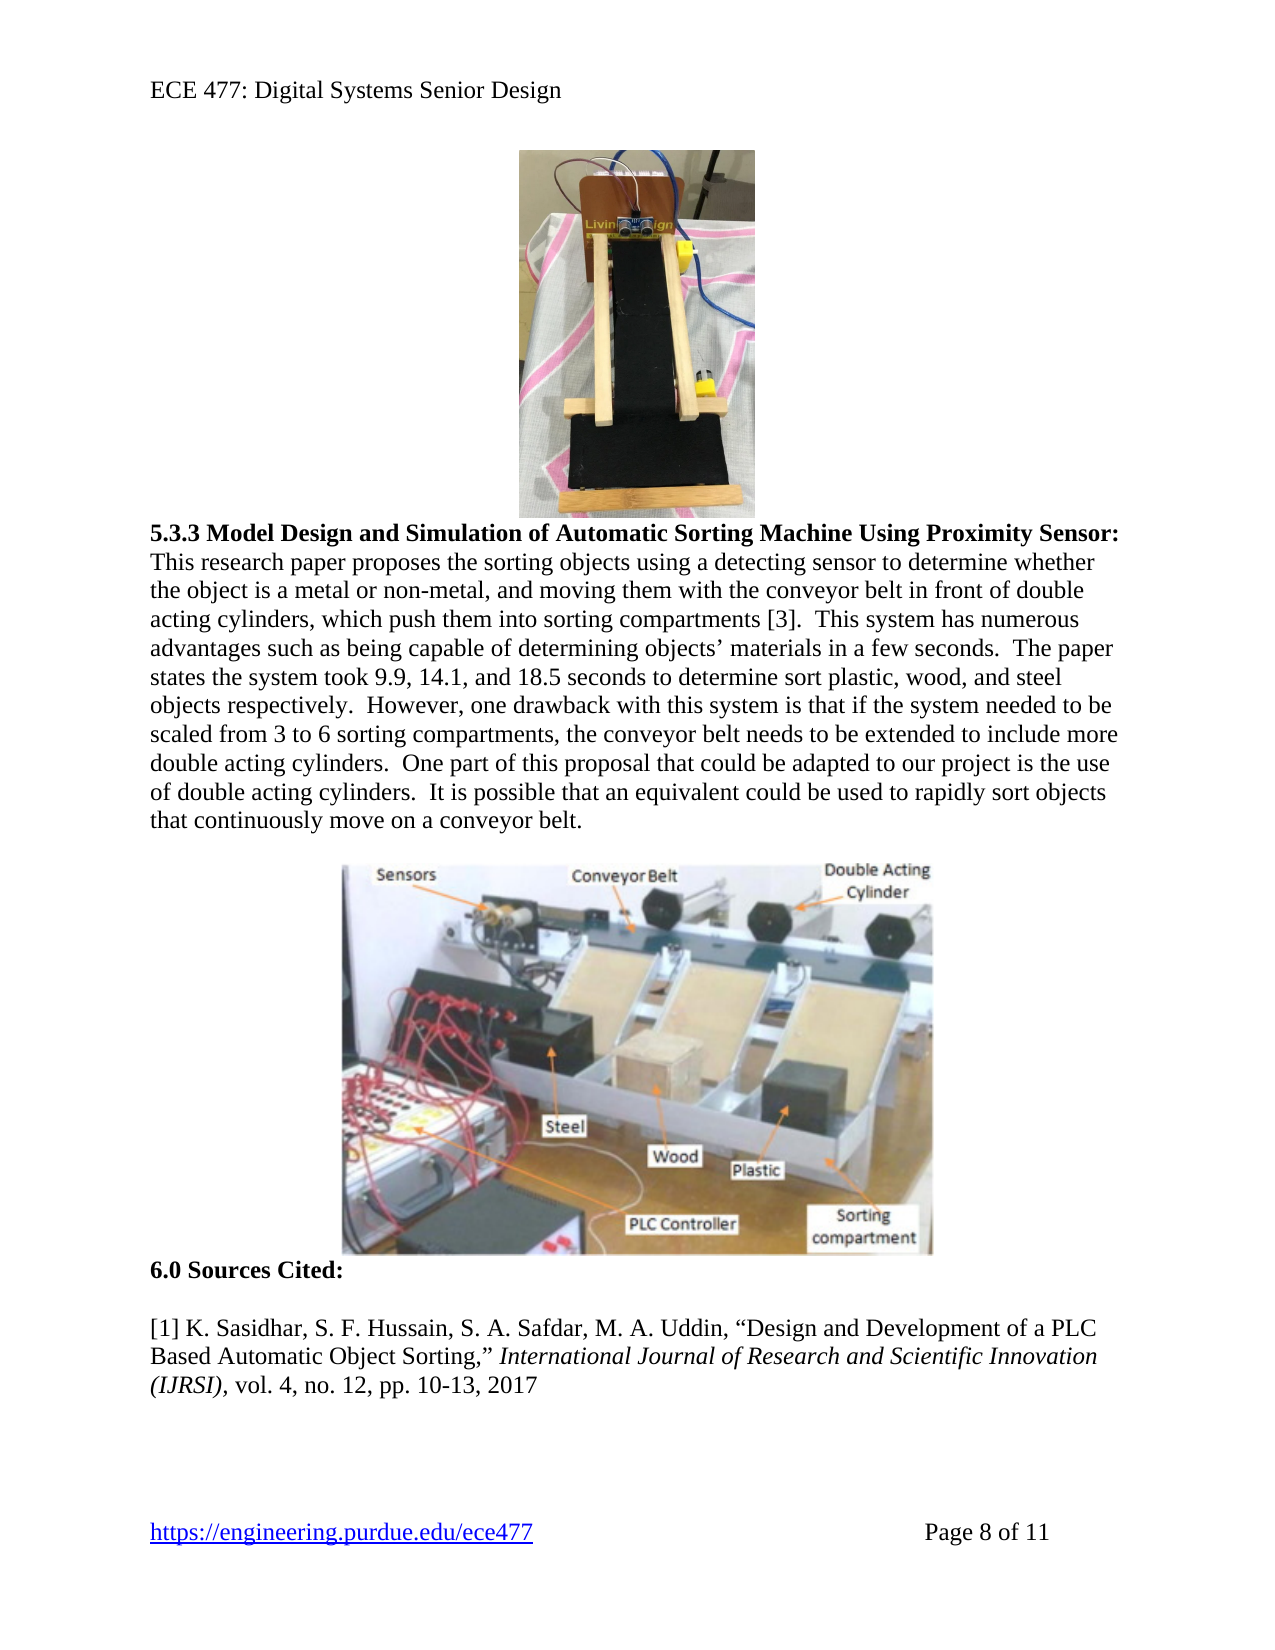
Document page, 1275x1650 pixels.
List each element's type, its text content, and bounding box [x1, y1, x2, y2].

picture [341, 863, 934, 1256]
title 6.0 Sources Cited: [150, 1255, 1125, 1284]
title 5.3.3 Model Design and Simulation of Automatic Sorting Machine Using Proximity Sensor: [150, 518, 1125, 547]
text This research paper proposes the sorting objects using a detecting sensor to determine whether the object is a metal or non-metal, and moving them with the conveyor belt in front of double acting cylinders, which push them into sorting compartments [3]. This system has numerous advantages such as being capable of determining objects’ materials in a few seconds. The paper states the system took 9.9, 14.1, and 18.5 seconds to determine sort plastic, wood, and steel objects respectively. However, one drawback with this system is that if the system needed to be scaled from 3 to 6 sorting compartments, the conveyor belt needs to be extended to include more double acting cylinders. One part of this proposal that could be adapted to our project is the use of double acting cylinders. It is possible that an equivalent could be used to rapidly sort objects that continuously move on a conveyor belt. [150, 547, 1125, 834]
title [1] K. Sasidhar, S. F. Hussain, S. A. Safdar, M. A. Uddin, “Design and Development of a PLC Based Automatic Object Sorting,” International Journal of Research and Scientific Innovation (IJRSI), vol. 4, no. 12, pp. 10-13, 2017 [150, 1313, 1125, 1399]
picture [518, 150, 757, 518]
